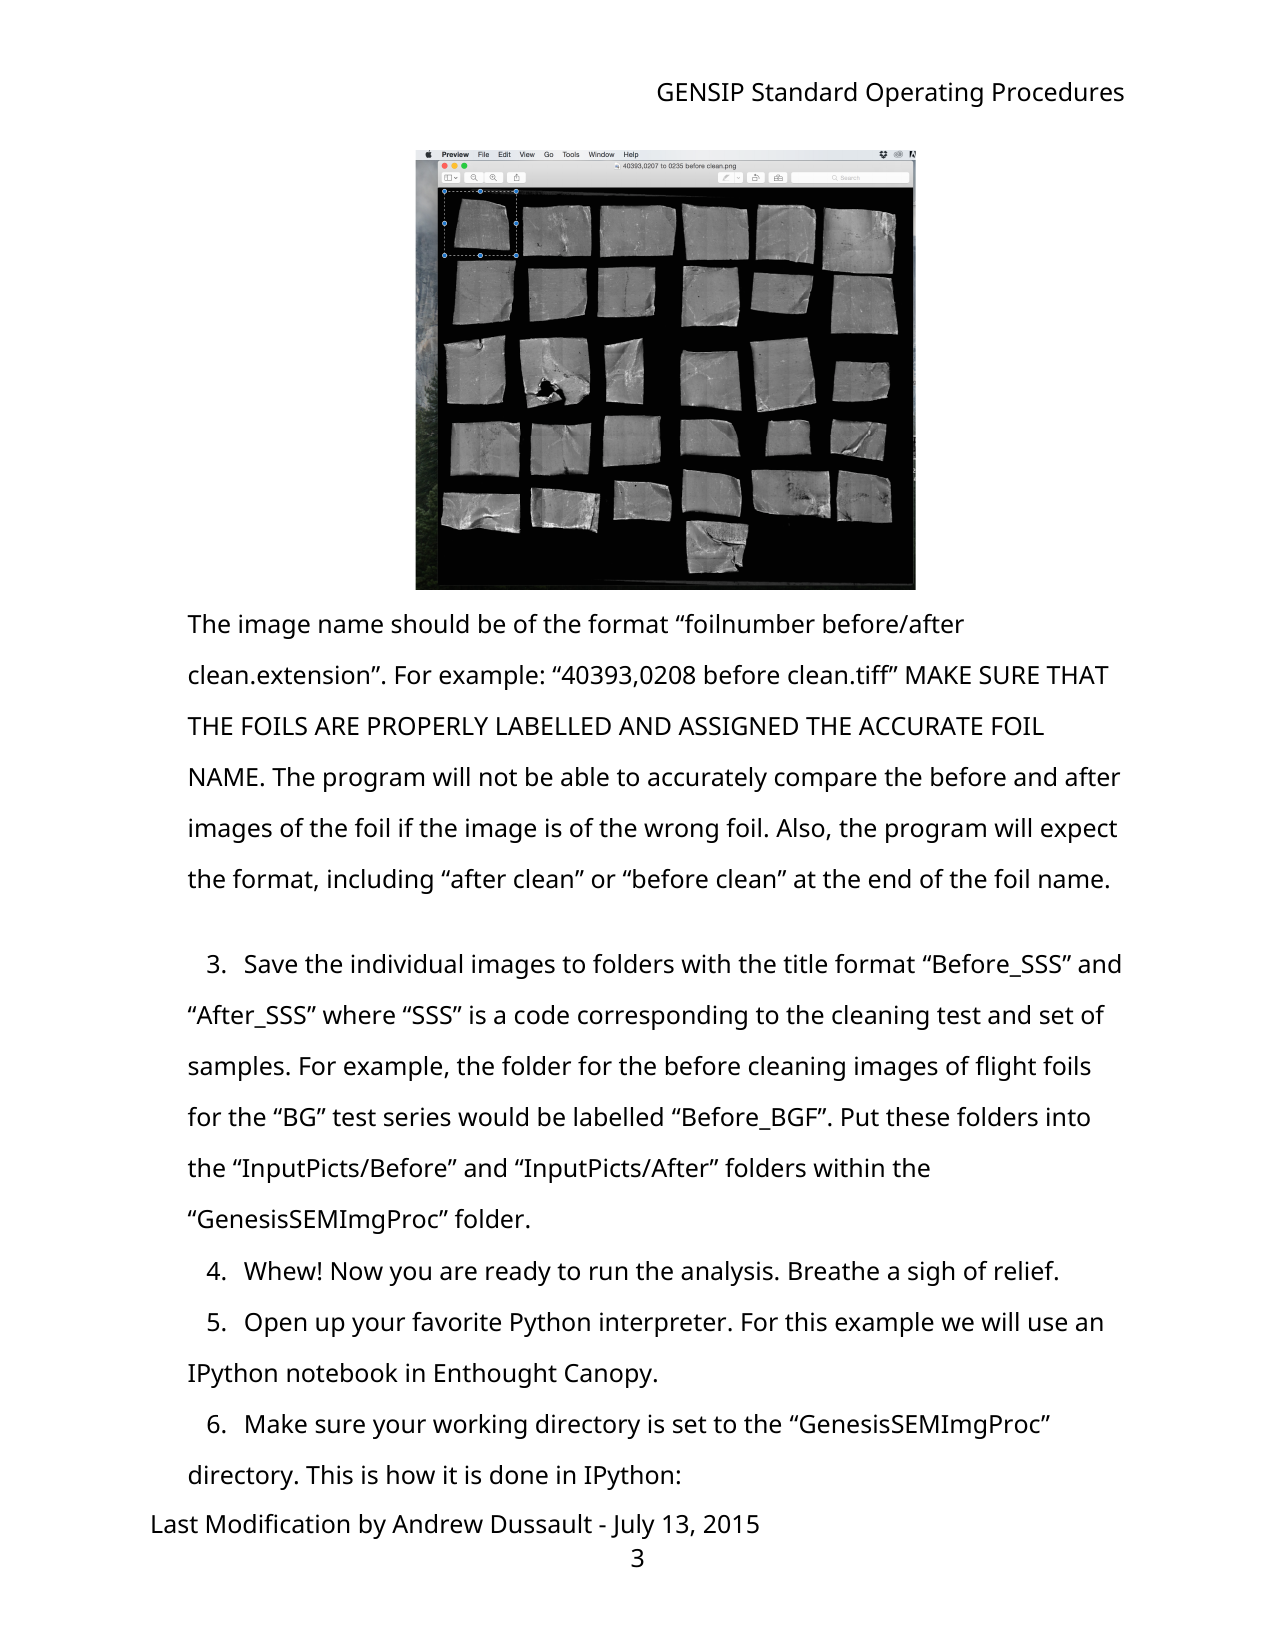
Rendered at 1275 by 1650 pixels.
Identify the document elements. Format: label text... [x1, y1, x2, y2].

picture [415, 150, 916, 590]
text Whew! Now you are ready to run the analysis. Breathe a sigh of relief. [187, 1253, 1125, 1287]
text The image name should be of the format “foilnumber before/after clean.extension”. For example: “40393,0208 before clean.tiff” MAKE SURE THAT THE FOILS ARE PROPERLY LABELLED AND ASSIGNED THE ACCURATE FOIL NAME. The program will not be able to accurately compare the before and after images of the foil if the image is of the wrong foil. Also, the program will expect the format, including “after clean” or “before clean” at the end of the foil name. [187, 607, 1125, 896]
text Make sure your working directory is set to the “GenesisSEMImgProc” directory. This is how it is done in IPython: [187, 1406, 1125, 1491]
text Save the individual images to folders with the title format “Before_SSS” and “After_SSS” where “SSS” is a code corresponding to the cleaning test and set of samples. For example, the folder for the before cleaning images of flight foils for the “BG” test series would be labelled “Before_BGF”. Put these folders into the “InputPicts/Before” and “InputPicts/After” folders within the “GenesisSEMImgProc” folder. [187, 947, 1125, 1236]
text Open up your favorite Python interpreter. For this example we will use an IPython notebook in Enthought Canopy. [187, 1304, 1125, 1389]
